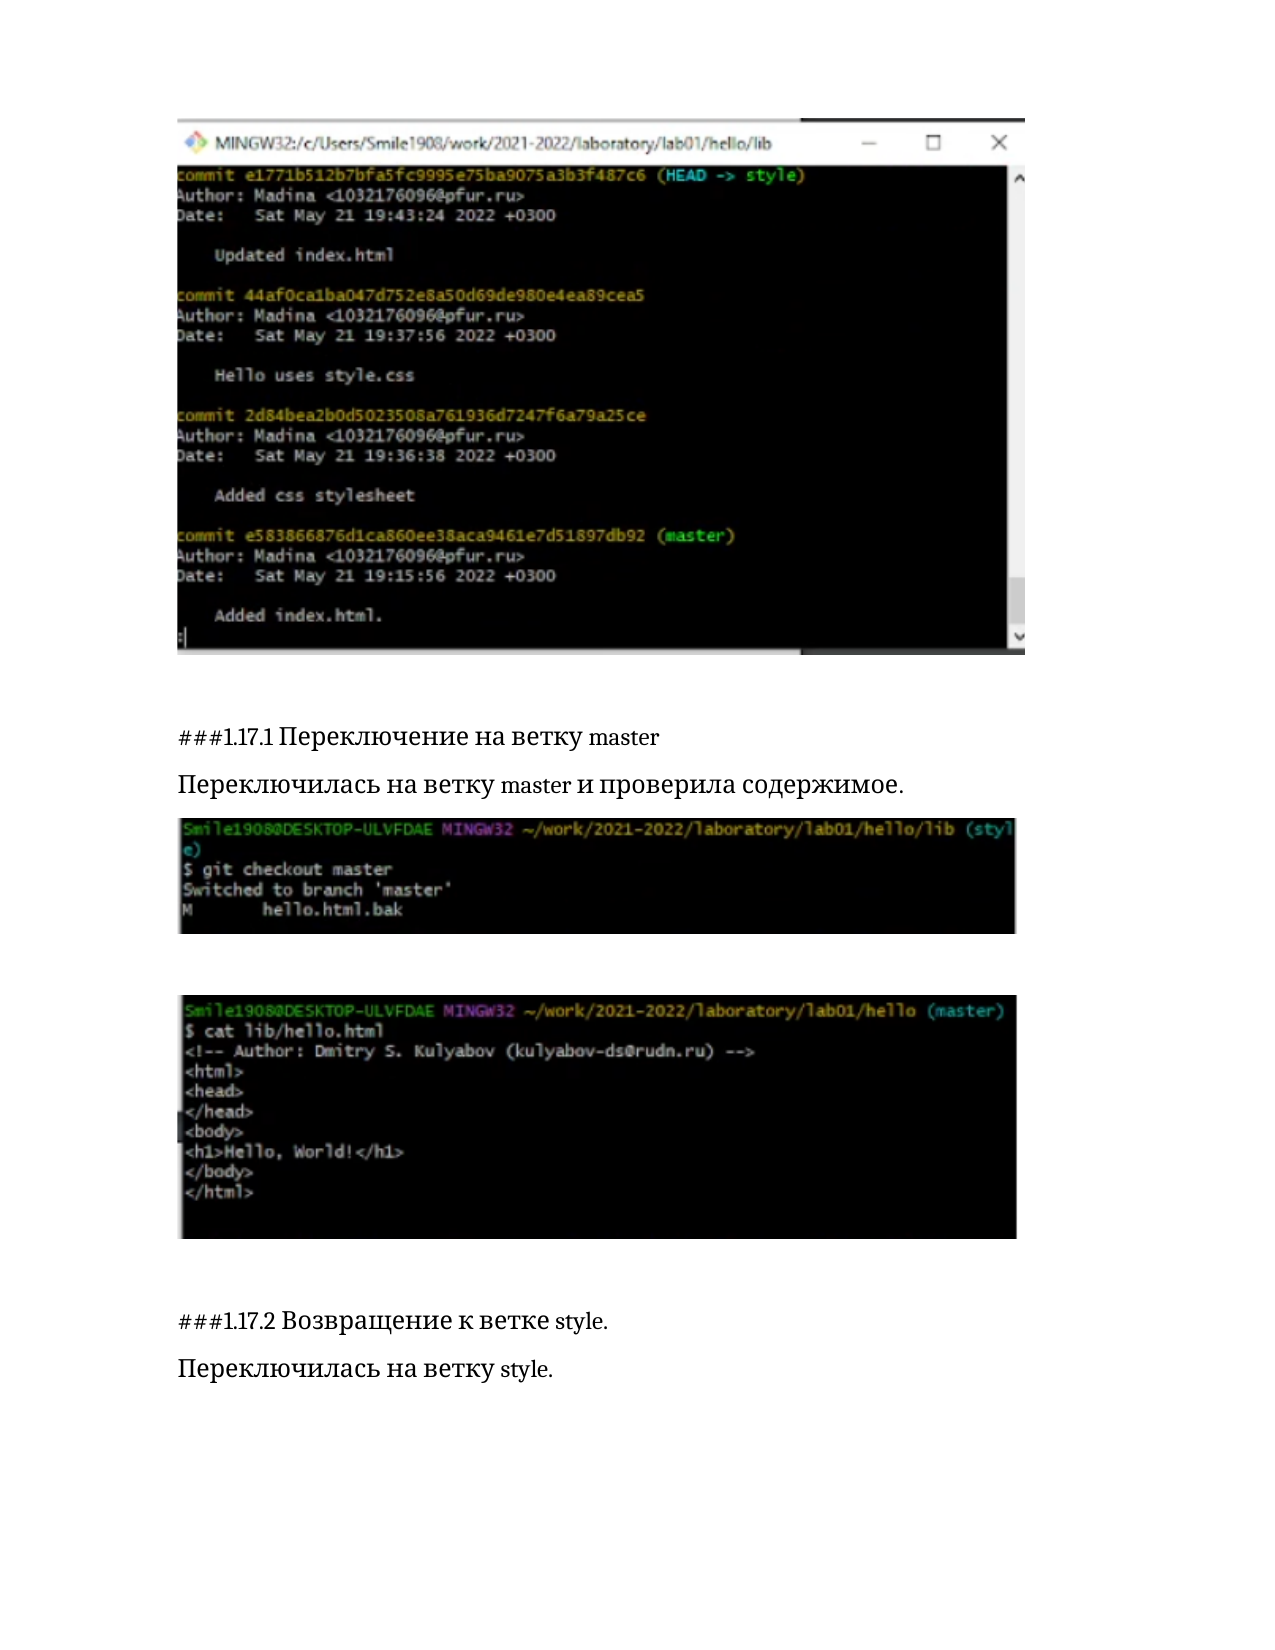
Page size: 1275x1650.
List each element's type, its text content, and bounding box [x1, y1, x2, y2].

picture [177, 118, 1025, 655]
text ###1.17.2 Возвращение к ветке style. [177, 1307, 1186, 1336]
text Переключилась на ветку master и проверила содержимое. [177, 771, 1186, 799]
text Переключилась на ветку style. [177, 1355, 1186, 1383]
text ###1.17.1 Переключение на ветку master [177, 723, 1186, 752]
picture [177, 818, 1018, 934]
picture [177, 995, 1018, 1239]
